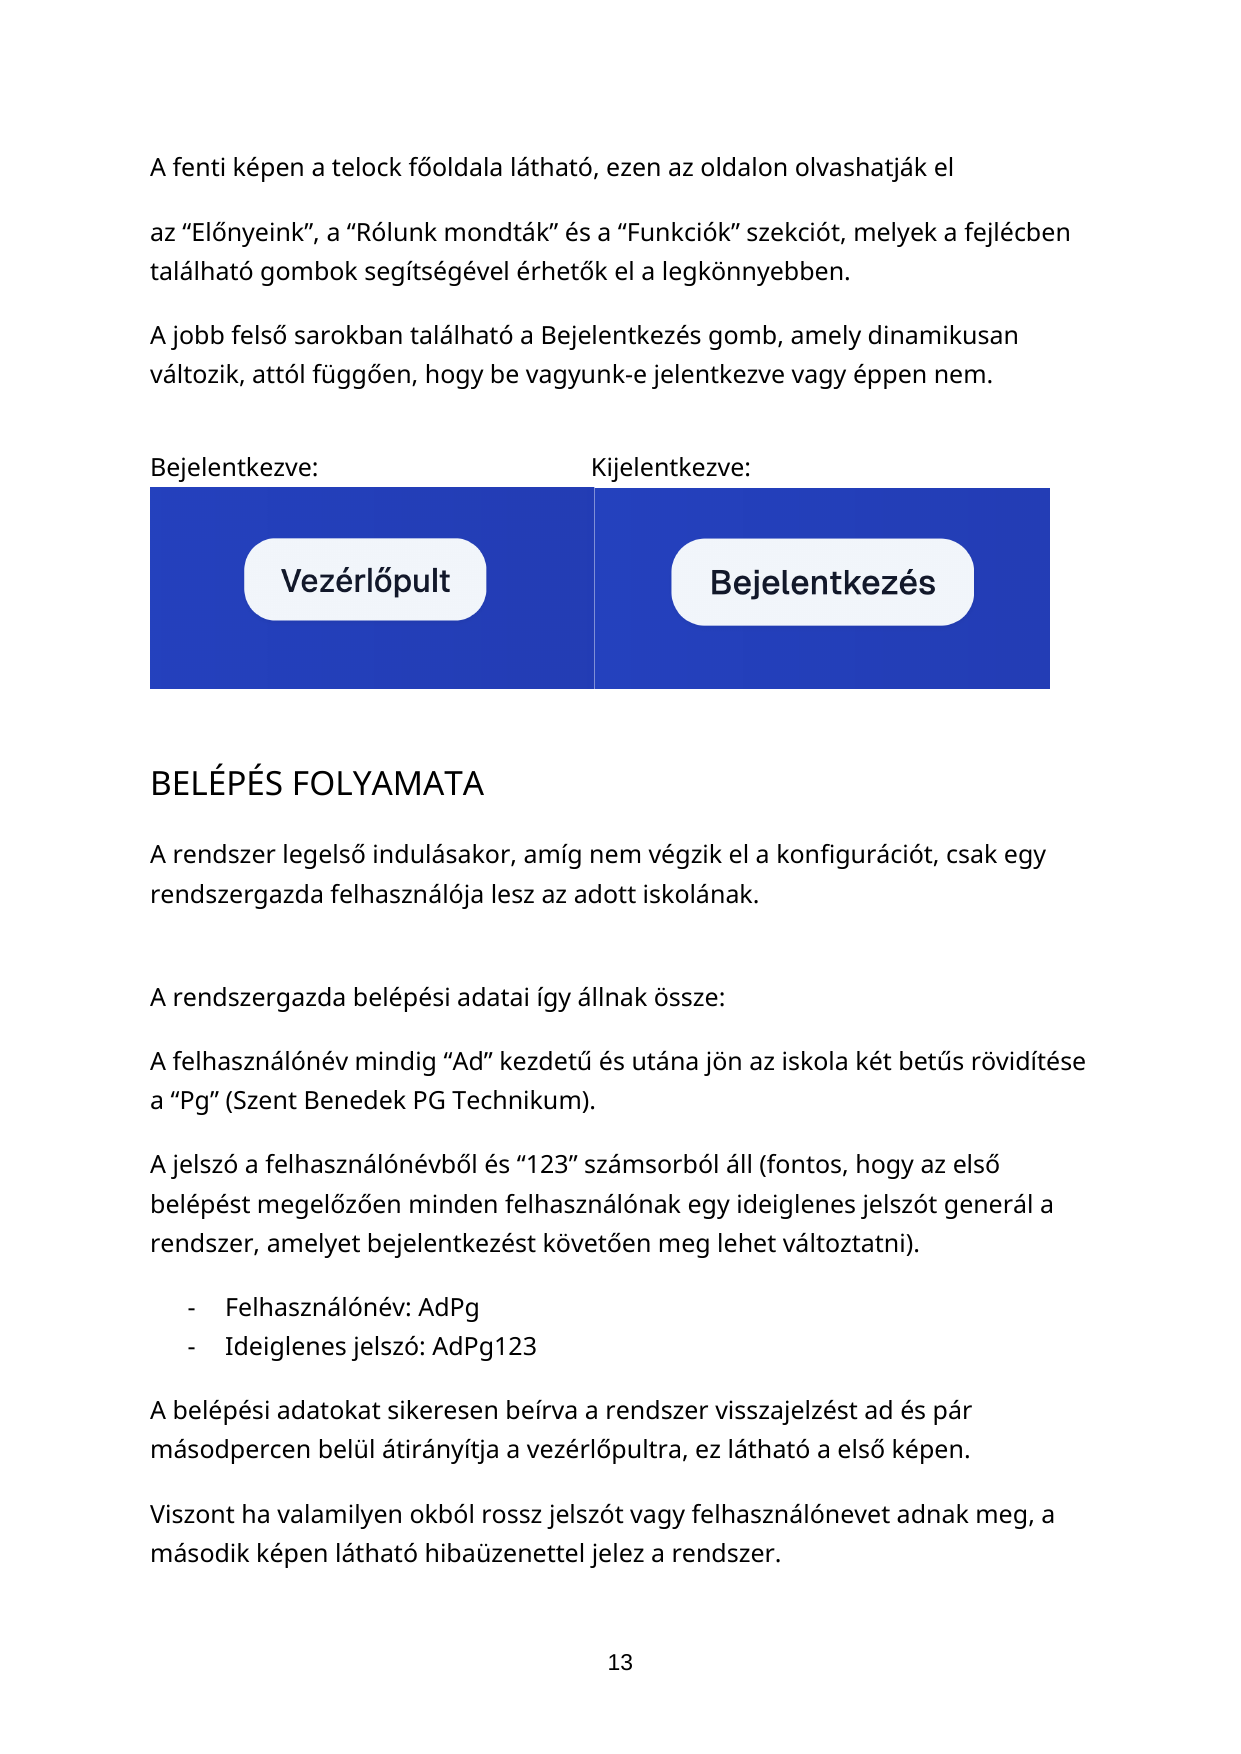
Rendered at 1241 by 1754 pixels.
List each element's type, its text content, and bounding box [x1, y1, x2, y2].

list Felhasználónév: AdPg [187, 1290, 1090, 1324]
picture [150, 487, 1050, 689]
subtitle BELÉPÉS FOLYAMATA [150, 760, 1090, 805]
text Viszont ha valamilyen okból rossz jelszót vagy felhasználónevet adnak meg, a második képen látható hibaüzenettel jelez a rendszer. [150, 1496, 1090, 1569]
text A jobb felső sarokban található a Bejelentkezés gomb, amely dinamikusan változik, attól függően, hogy be vagyunk-e jelentkezve vagy éppen nem. [150, 317, 1090, 421]
text az “Előnyeink”, a “Rólunk mondták” és a “Funkciók” szekciót, melyek a fejlécben található gombok segítségével érhetők el a legkönnyebben. [150, 214, 1090, 287]
text A jelszó a felhasználónévből és “123” számsorból áll (fontos, hogy az első belépést megelőzően minden felhasználónak egy ideiglenes jelszót generál a rendszer, amelyet bejelentkezést követően meg lehet változtatni). [150, 1147, 1090, 1259]
list Ideiglenes jelszó: AdPg123 [187, 1329, 1090, 1363]
text A fenti képen a telock főoldala látható, ezen az oldalon olvashatják el [150, 150, 1090, 184]
text A felhasználónév mindig “Ad” kezdetű és utána jön az iskola két betűs rövidítése a “Pg” (Szent Benedek PG Technikum). [150, 1044, 1090, 1117]
text A rendszergazda belépési adatai így állnak össze: [150, 941, 1090, 1014]
text A belépési adatokat sikeresen beírva a rendszer visszajelzést ad és pár másodpercen belül átirányítja a vezérlőpultra, ez látható a első képen. [150, 1393, 1090, 1466]
text A rendszer legelső indulásakor, amíg nem végzik el a konfigurációt, csak egy rendszergazda felhasználója lesz az adott iskolának. [150, 837, 1090, 910]
